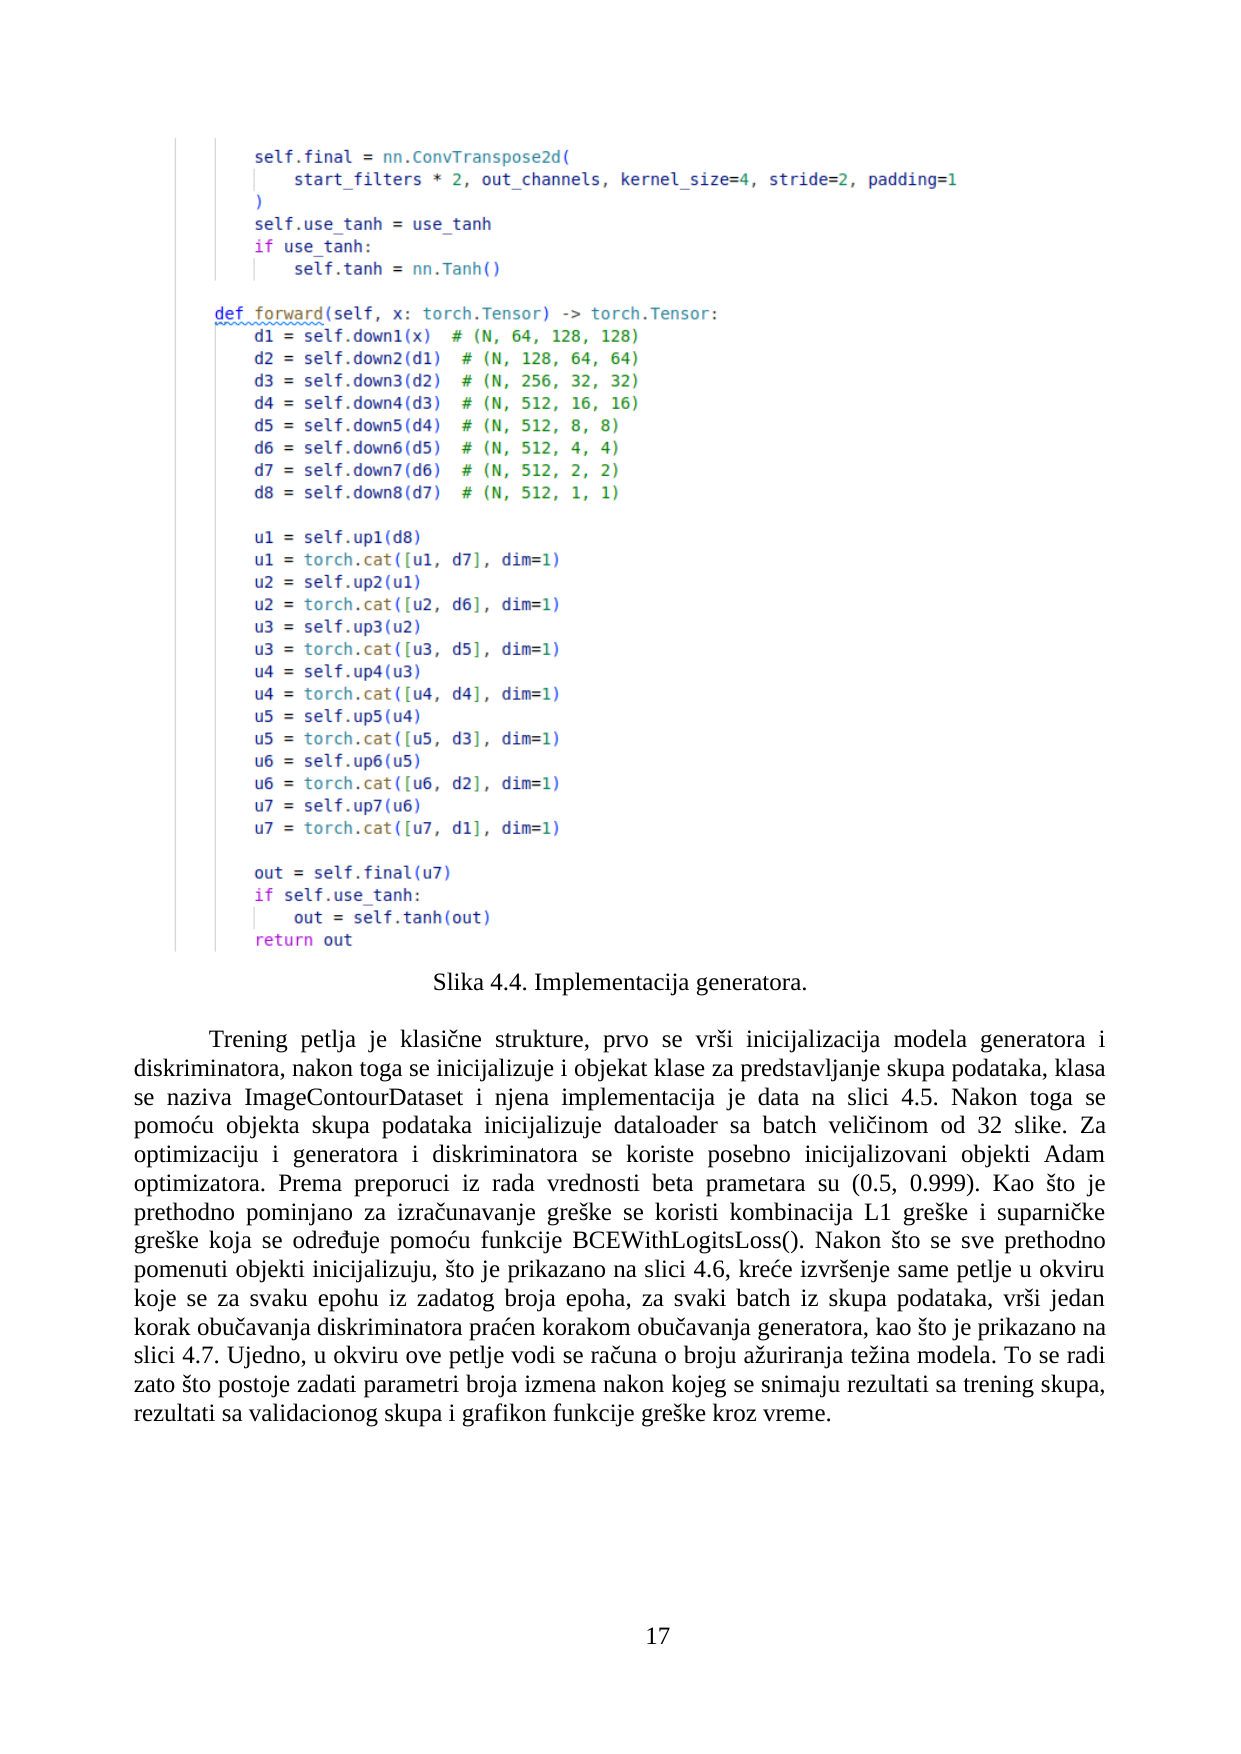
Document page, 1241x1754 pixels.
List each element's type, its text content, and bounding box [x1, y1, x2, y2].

text Slika 4.4. Implementacija generatora. [133, 967, 1107, 996]
text Trening petlja je klasične strukture, prvo se vrši inicijalizacija modela generatora i diskriminatora, nakon toga se inicijalizuje i objekat klase za predstavljanje skupa podataka, klasa se naziva ImageContourDataset i njena implementacija je data na slici 4.5. Nakon toga se pomoću objekta skupa podataka inicijalizuje dataloader sa batch veličinom od 32 slike. Za optimizaciju i generatora i diskriminatora se koriste posebno inicijalizovani objekti Adam optimizatora. Prema preporuci iz rada vrednosti beta prametara su (0.5, 0.999). Kao što je prethodno pominjano za izračunavanje greške se koristi kombinacija L1 greške i suparničke greške koja se određuje pomoću funkcije BCEWithLogitsLoss(). Nakon što se sve prethodno pomenuti objekti inicijalizuju, što je prikazano na slici 4.6, kreće izvršenje same petlje u okviru koje se za svaku epohu iz zadatog broja epoha, za svaki batch iz skupa podataka, vrši jedan korak obučavanja diskriminatora praćen korakom obučavanja generatora, kao što je prikazano na slici 4.7. Ujedno, u okviru ove petlje vodi se računa o broju ažuriranja težina modela. To se radi zato što postoje zadati parametri broja izmena nakon kojeg se snimaju rezultati sa trening skupa, rezultati sa validacionog skupa i grafikon funkcije greške kroz vreme. [133, 1024, 1107, 1427]
picture [162, 138, 1078, 967]
